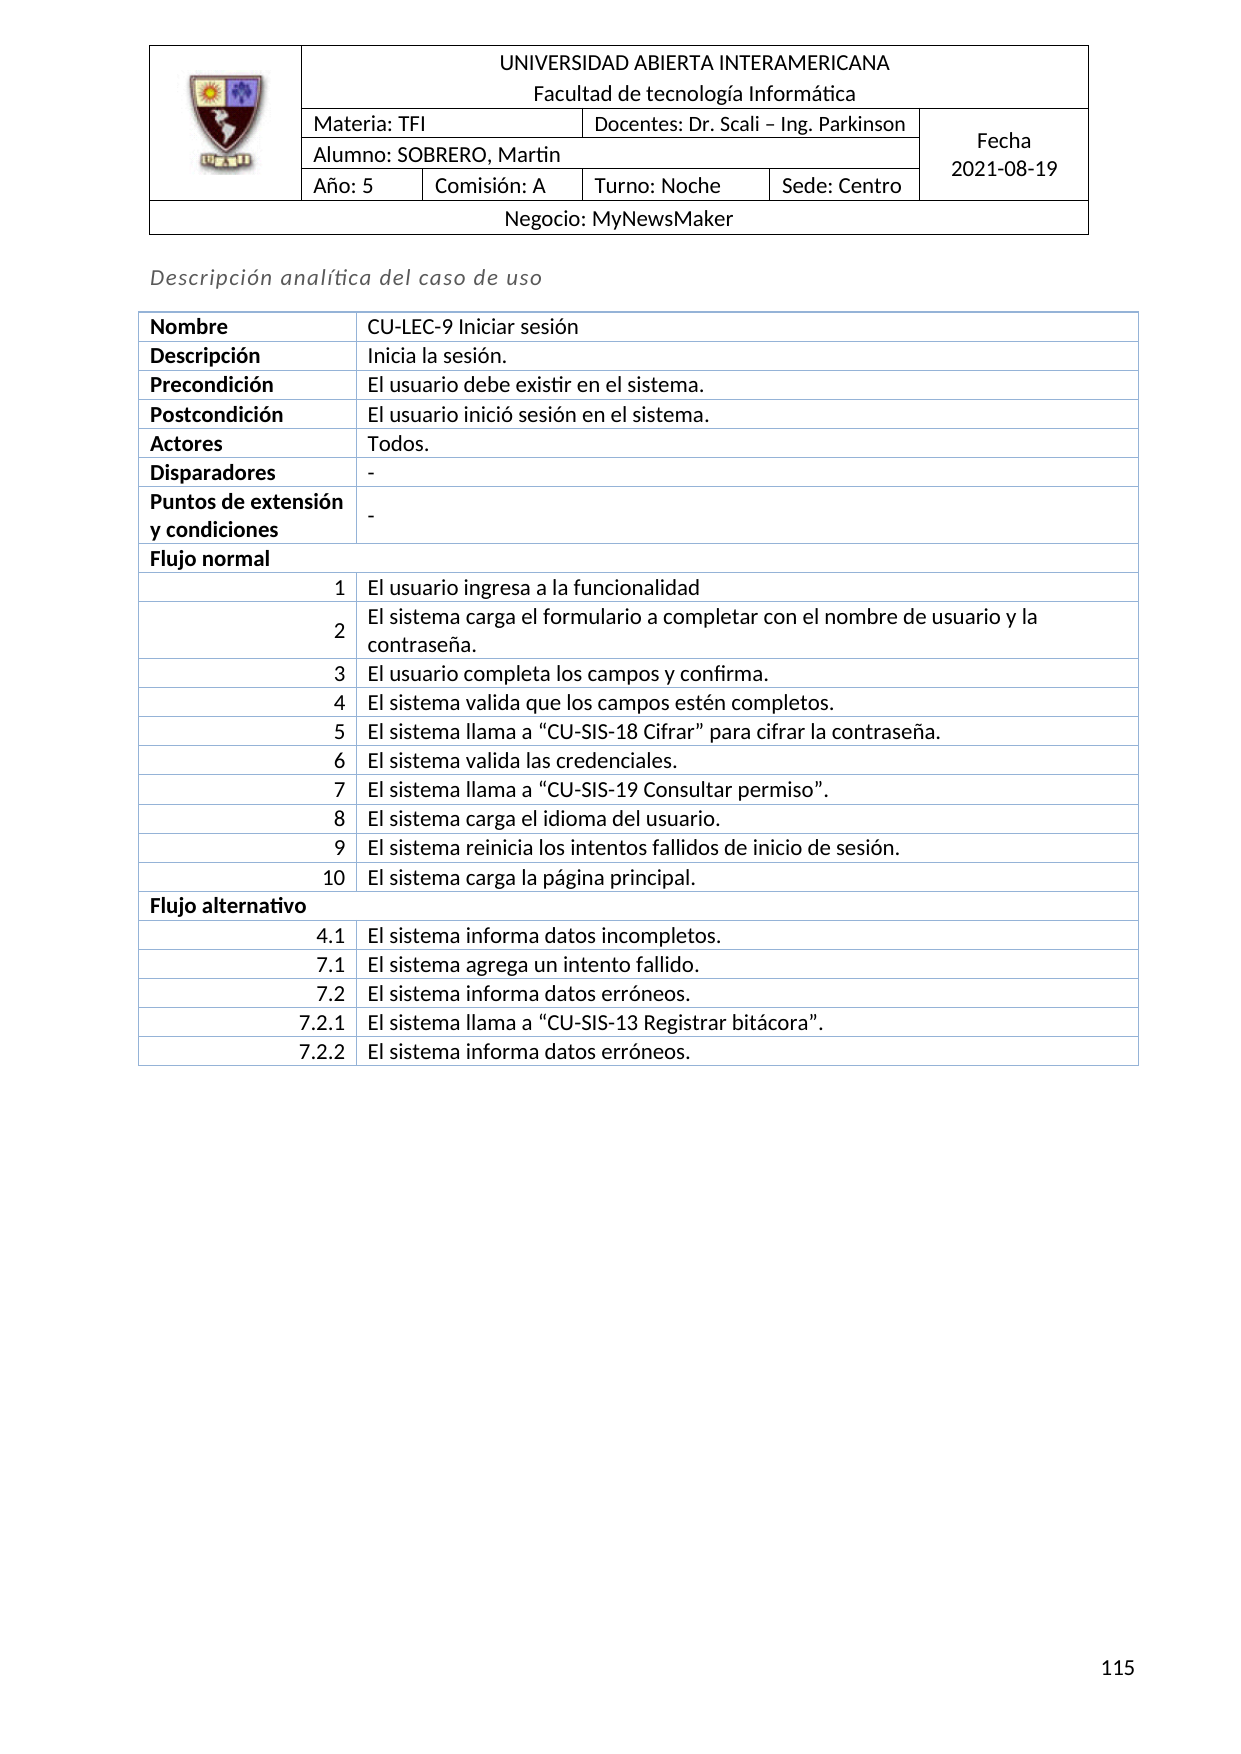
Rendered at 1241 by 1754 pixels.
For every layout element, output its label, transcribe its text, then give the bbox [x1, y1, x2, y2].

table_cell El sistema carga el formulario a completar con el nombre de usuario y la contraseña. [357, 602, 1138, 658]
table_cell Flujo alternativo [139, 892, 1138, 920]
table_cell 3 [139, 659, 356, 687]
table_cell 7 [139, 775, 356, 803]
table_cell El usuario debe existir en el sistema. [357, 371, 1138, 399]
table_header Nombre [139, 313, 356, 341]
table_cell El sistema carga la página principal. [357, 863, 1138, 891]
table_cell 6 [139, 746, 356, 774]
table_cell Disparadores [139, 458, 356, 486]
table_cell 9 [139, 834, 356, 862]
table_cell 7.2 [139, 979, 356, 1007]
table_header CU-LEC-9 Iniciar sesión [357, 313, 1138, 341]
table_cell El sistema llama a “CU-SIS-19 Consultar permiso”. [357, 775, 1138, 803]
table_cell El sistema informa datos erróneos. [357, 1037, 1138, 1065]
table_cell 2 [139, 602, 356, 658]
table_cell 7.2.1 [139, 1008, 356, 1036]
table_cell Flujo normal [139, 544, 1138, 572]
table_cell 7.2.2 [139, 1037, 356, 1065]
table_cell 5 [139, 717, 356, 745]
table_cell 4 [139, 688, 356, 716]
table_cell El usuario completa los campos y confirma. [357, 659, 1138, 687]
table_cell Descripción [139, 342, 356, 369]
table_cell El sistema agrega un intento fallido. [357, 950, 1138, 978]
subtitle Descripción analítica del caso de uso [150, 263, 1135, 291]
table_cell Inicia la sesión. [357, 342, 1138, 369]
table_cell 1 [139, 573, 356, 601]
table_cell 10 [139, 863, 356, 891]
table_cell El sistema carga el idioma del usuario. [357, 805, 1138, 832]
table_cell Precondición [139, 371, 356, 399]
table_cell El sistema informa datos incompletos. [357, 921, 1138, 949]
table_cell El usuario ingresa a la funcionalidad [357, 573, 1138, 601]
table_cell - [357, 458, 1138, 486]
table_cell El usuario inició sesión en el sistema. [357, 400, 1138, 428]
table_cell 8 [139, 805, 356, 832]
table_cell Actores [139, 429, 356, 457]
table_cell Todos. [357, 429, 1138, 457]
table_cell 4.1 [139, 921, 356, 949]
table_cell El sistema reinicia los intentos fallidos de inicio de sesión. [357, 834, 1138, 862]
table_cell El sistema valida las credenciales. [357, 746, 1138, 774]
table_cell 7.1 [139, 950, 356, 978]
table_cell El sistema llama a “CU-SIS-13 Registrar bitácora”. [357, 1008, 1138, 1036]
table_cell Postcondición [139, 400, 356, 428]
table_cell Puntos de extensión y condiciones [139, 487, 356, 543]
table_cell El sistema llama a “CU-SIS-18 Cifrar” para cifrar la contraseña. [357, 717, 1138, 745]
table_cell - [357, 487, 1138, 543]
table_cell El sistema informa datos erróneos. [357, 979, 1138, 1007]
picture [175, 67, 276, 180]
table_cell El sistema valida que los campos estén completos. [357, 688, 1138, 716]
